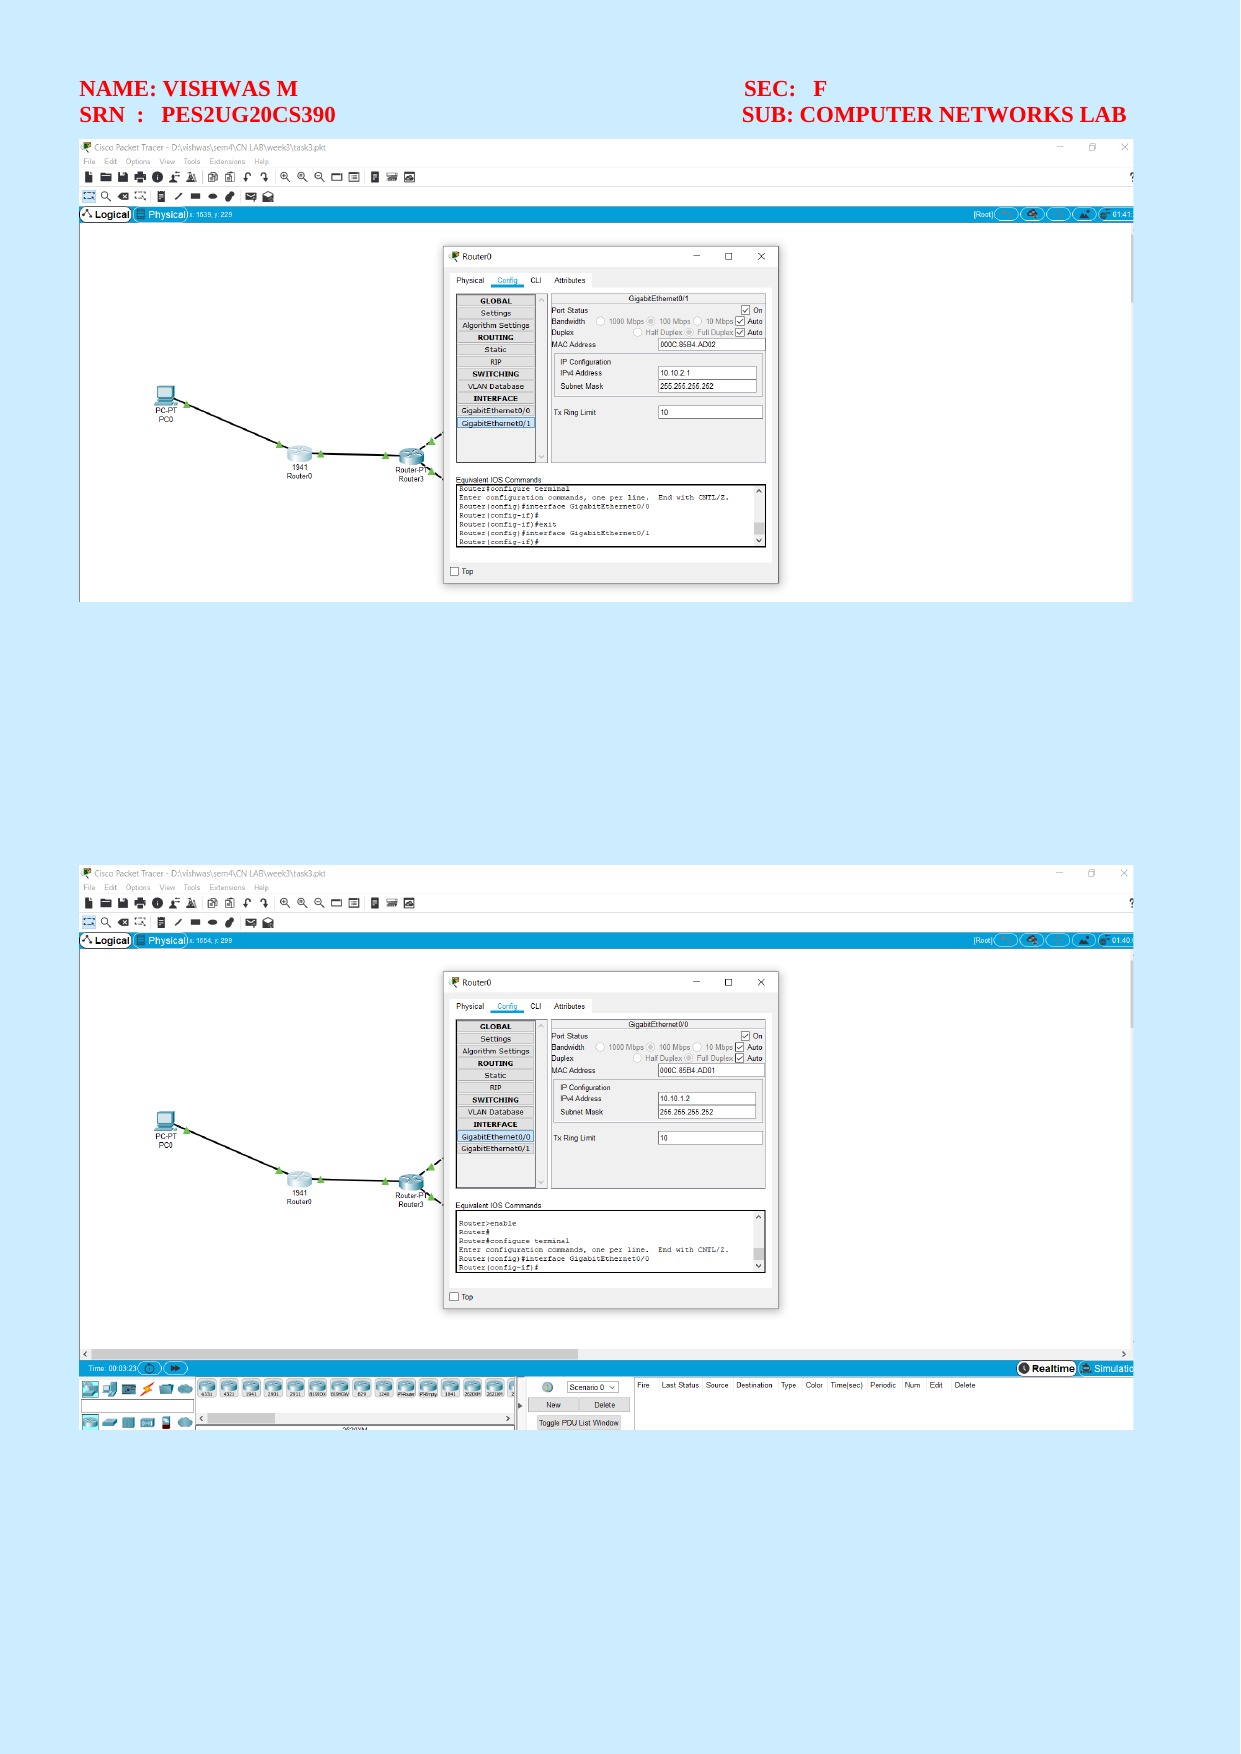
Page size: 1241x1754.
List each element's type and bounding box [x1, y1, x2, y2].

picture [79, 865, 1134, 1430]
picture [79, 139, 1134, 602]
picture [1099, 214, 1106, 220]
picture [1028, 936, 1036, 944]
picture [1028, 210, 1036, 218]
picture [1083, 1365, 1090, 1372]
